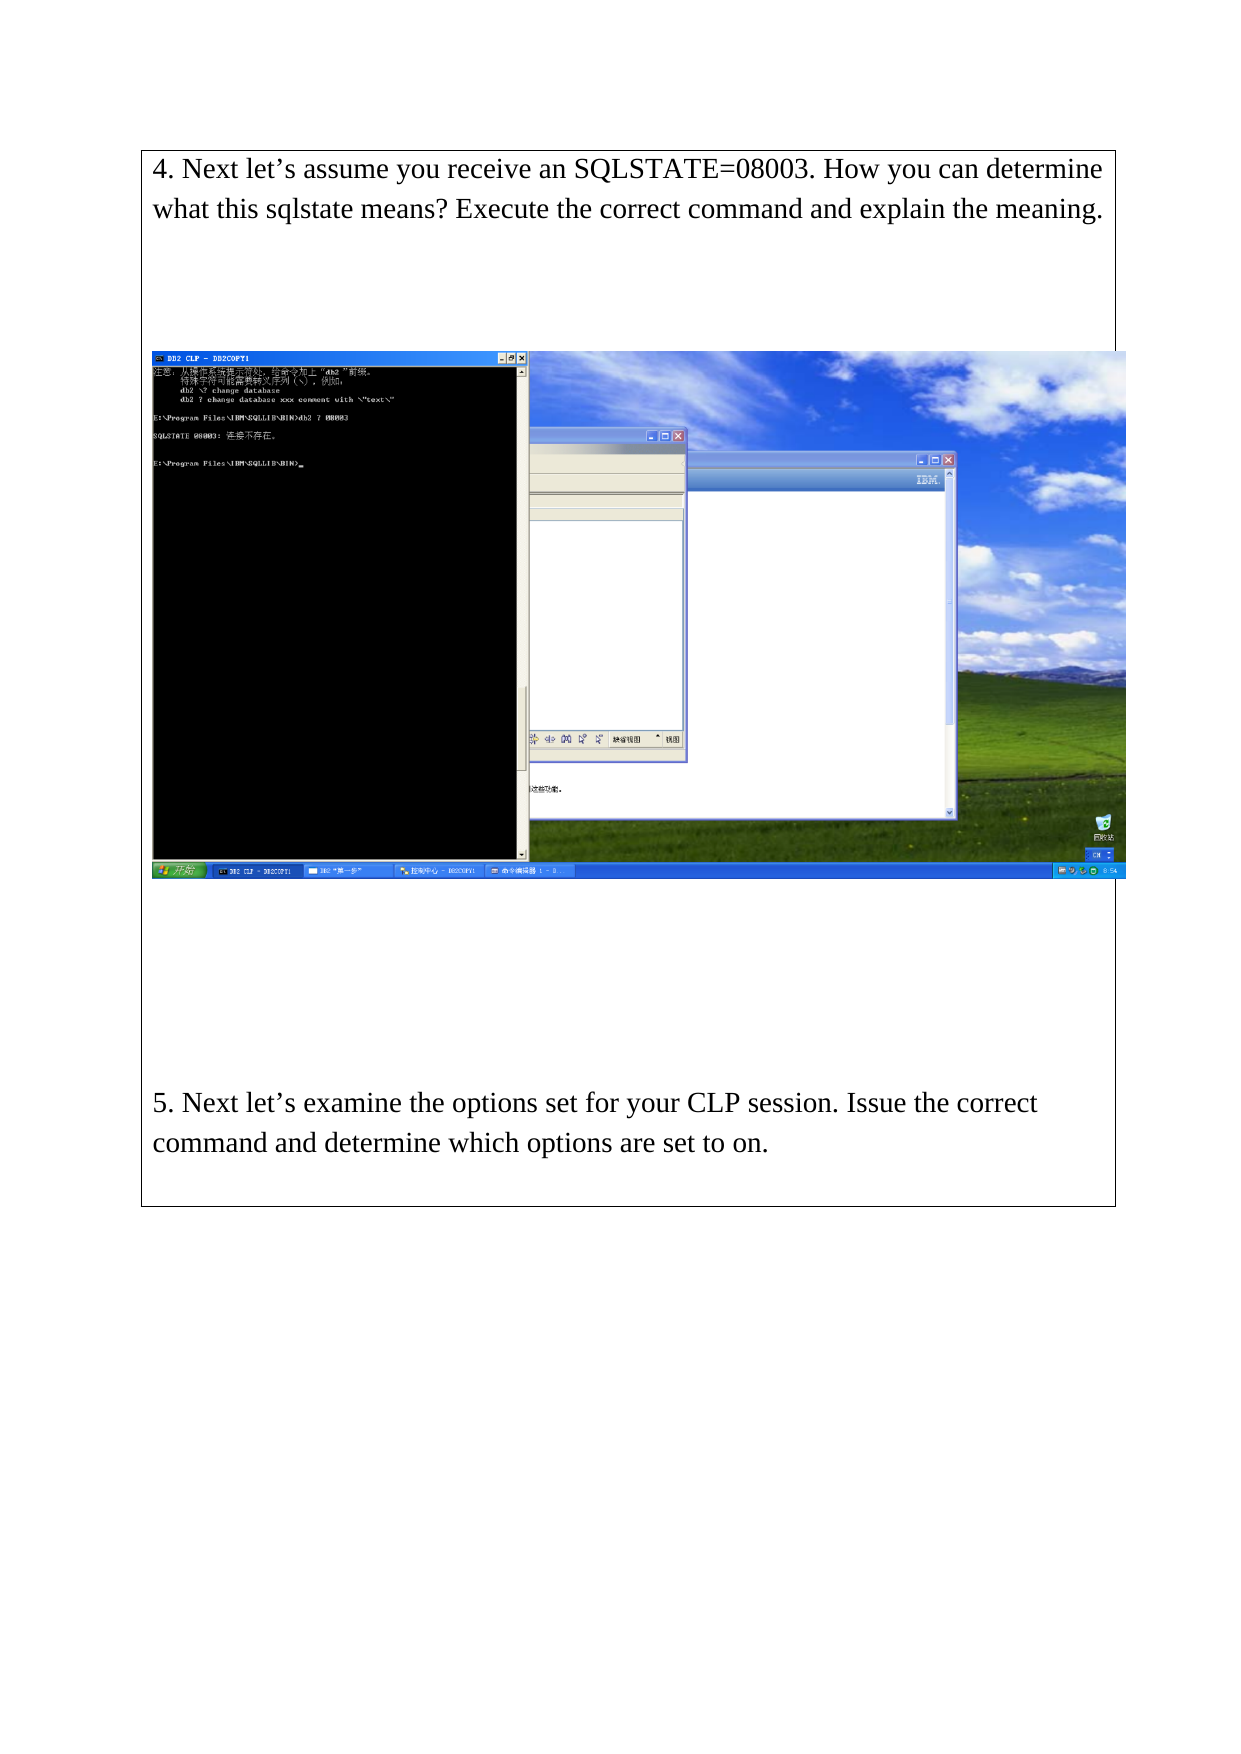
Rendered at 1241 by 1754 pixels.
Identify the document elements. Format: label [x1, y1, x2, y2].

table_cell [142, 151, 1115, 1206]
picture [152, 351, 1126, 879]
